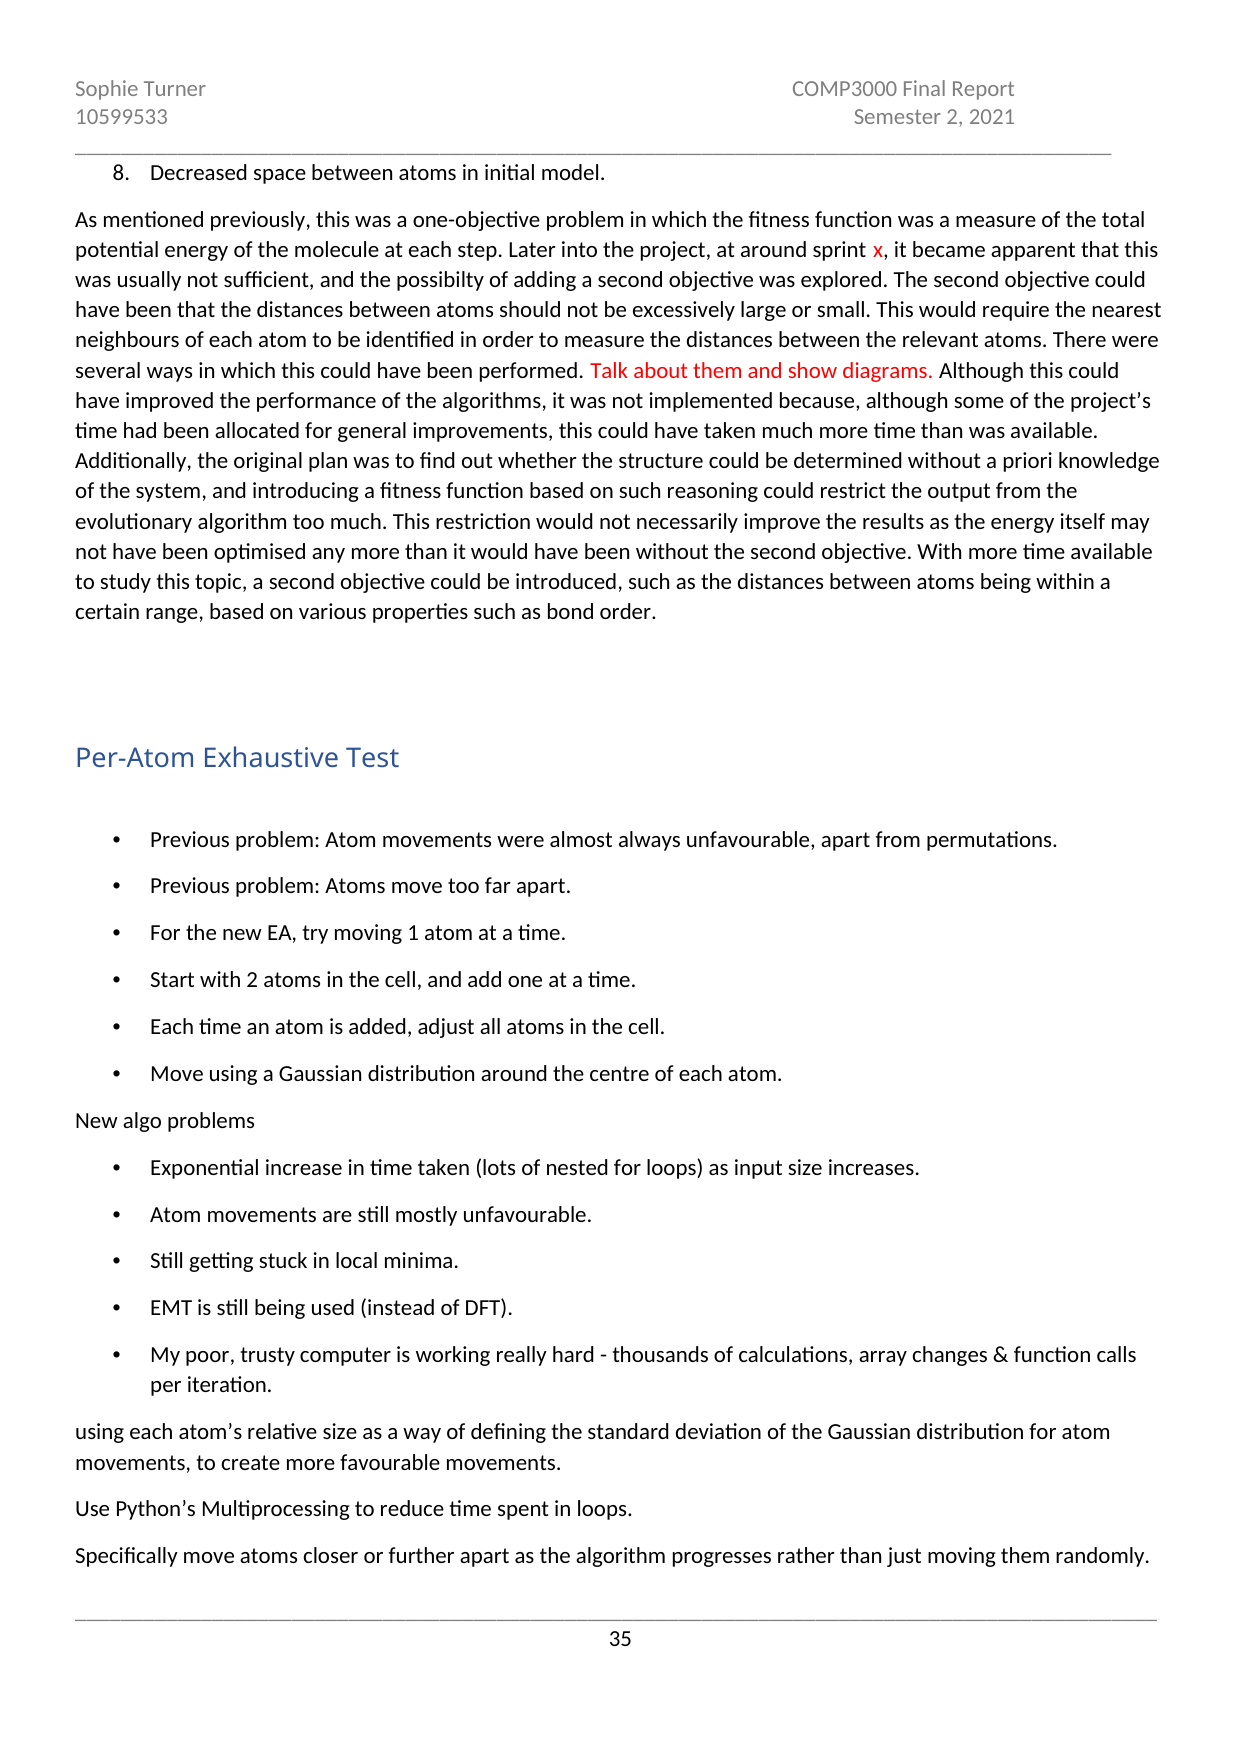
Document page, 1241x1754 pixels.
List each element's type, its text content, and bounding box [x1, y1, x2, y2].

list Start with 2 atoms in the cell, and add one at a time. [112, 965, 1165, 993]
list Previous problem: Atoms move too far apart. [112, 872, 1165, 899]
text As mentioned previously, this was a one-objective problem in which the fitness function was a measure of the total potential energy of the molecule at each step. Later into the project, at around sprint x, it became apparent that this was usually not sufficient, and the possibilty of adding a second objective was explored. The second objective could have been that the distances between atoms should not be excessively large or small. This would require the nearest neighbours of each atom to be identified in order to measure the distances between the relevant atoms. There were several ways in which this could have been performed. Talk about them and show diagrams. Although this could have improved the performance of the algorithms, it was not implemented because, although some of the project’s time had been allocated for general improvements, this could have taken much more time than was available. Additionally, the original plan was to find out whether the structure could be determined without a priori knowledge of the system, and introducing a fitness function based on such reasoning could restrict the output from the evolutionary algorithm too much. This restriction would not necessarily improve the results as the energy itself may not have been optimised any more than it would have been without the second objective. With more time available to study this topic, a second objective could be introduced, such as the distances between atoms being within a certain range, based on various properties such as bond order. [75, 205, 1165, 625]
list My poor, trusty computer is working really hard - thousands of calculations, array changes & function calls per iteration. [112, 1340, 1165, 1398]
list EMT is still being used (instead of DFT). [112, 1293, 1165, 1321]
list Exponential increase in time taken (lots of nested for loops) as input size increases. [112, 1153, 1165, 1181]
text Specifically move atoms closer or further apart as the algorithm progresses rather than just moving them randomly. [75, 1541, 1165, 1569]
list Move using a Gaussian distribution around the centre of each atom. [112, 1059, 1165, 1087]
list Each time an atom is added, adjust all atoms in the cell. [112, 1012, 1165, 1040]
text Use Python’s Multiprocessing to reduce time spent in loops. [75, 1494, 1165, 1522]
list Decreased space between atoms in initial model. [112, 158, 1165, 186]
list Previous problem: Atom movements were almost always unfavourable, apart from permutations. [112, 825, 1165, 853]
subtitle Per-Atom Exhaustive Test [75, 738, 1165, 775]
text using each atom’s relative size as a way of defining the standard deviation of the Gaussian distribution for atom movements, to create more favourable movements. [75, 1417, 1165, 1476]
list Atom movements are still mostly unfavourable. [112, 1200, 1165, 1228]
list Still getting stuck in local minima. [112, 1247, 1165, 1274]
list For the new EA, try moving 1 atom at a time. [112, 918, 1165, 946]
text New algo problems [75, 1106, 1165, 1134]
